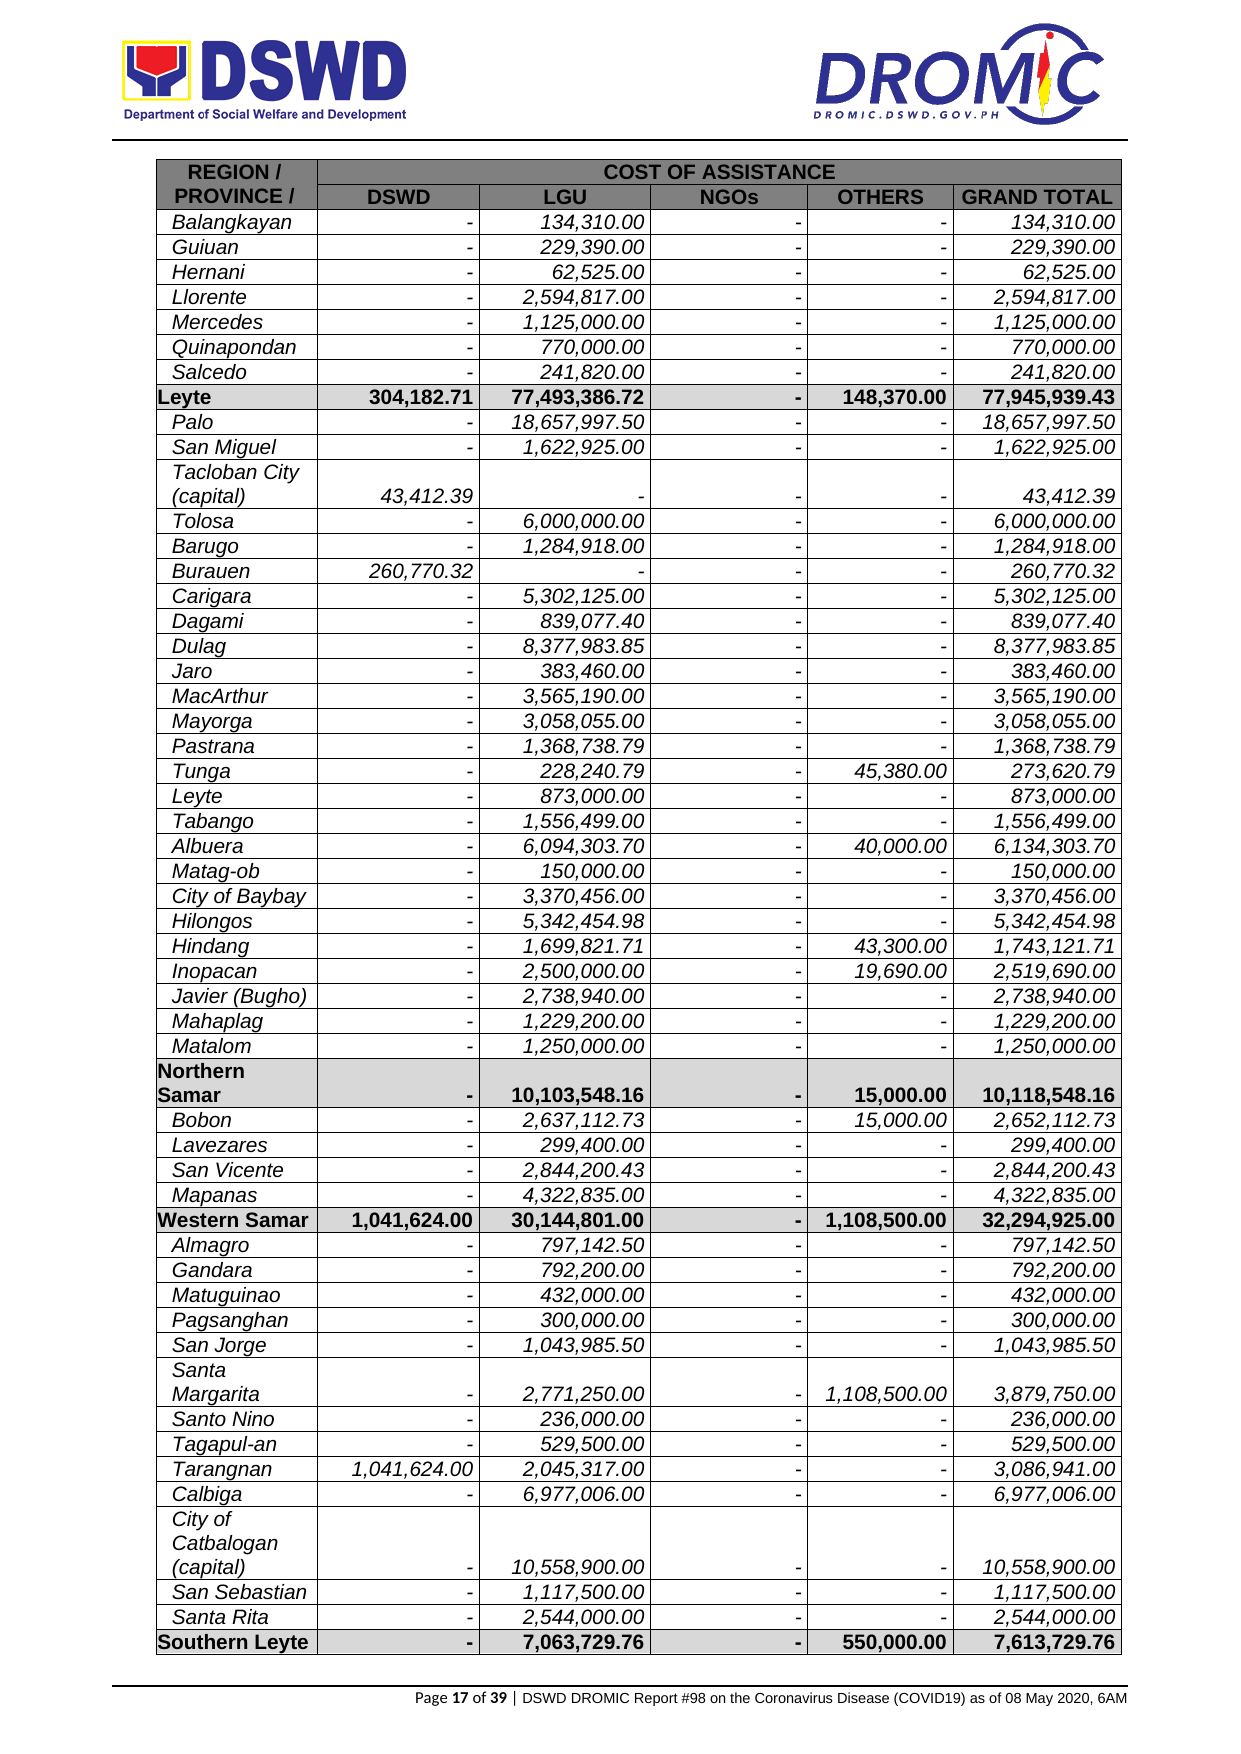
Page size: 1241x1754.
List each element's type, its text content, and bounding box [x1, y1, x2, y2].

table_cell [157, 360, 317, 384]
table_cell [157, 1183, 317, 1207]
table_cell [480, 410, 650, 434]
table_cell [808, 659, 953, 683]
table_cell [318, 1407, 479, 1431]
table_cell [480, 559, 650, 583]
picture [781, 23, 1133, 125]
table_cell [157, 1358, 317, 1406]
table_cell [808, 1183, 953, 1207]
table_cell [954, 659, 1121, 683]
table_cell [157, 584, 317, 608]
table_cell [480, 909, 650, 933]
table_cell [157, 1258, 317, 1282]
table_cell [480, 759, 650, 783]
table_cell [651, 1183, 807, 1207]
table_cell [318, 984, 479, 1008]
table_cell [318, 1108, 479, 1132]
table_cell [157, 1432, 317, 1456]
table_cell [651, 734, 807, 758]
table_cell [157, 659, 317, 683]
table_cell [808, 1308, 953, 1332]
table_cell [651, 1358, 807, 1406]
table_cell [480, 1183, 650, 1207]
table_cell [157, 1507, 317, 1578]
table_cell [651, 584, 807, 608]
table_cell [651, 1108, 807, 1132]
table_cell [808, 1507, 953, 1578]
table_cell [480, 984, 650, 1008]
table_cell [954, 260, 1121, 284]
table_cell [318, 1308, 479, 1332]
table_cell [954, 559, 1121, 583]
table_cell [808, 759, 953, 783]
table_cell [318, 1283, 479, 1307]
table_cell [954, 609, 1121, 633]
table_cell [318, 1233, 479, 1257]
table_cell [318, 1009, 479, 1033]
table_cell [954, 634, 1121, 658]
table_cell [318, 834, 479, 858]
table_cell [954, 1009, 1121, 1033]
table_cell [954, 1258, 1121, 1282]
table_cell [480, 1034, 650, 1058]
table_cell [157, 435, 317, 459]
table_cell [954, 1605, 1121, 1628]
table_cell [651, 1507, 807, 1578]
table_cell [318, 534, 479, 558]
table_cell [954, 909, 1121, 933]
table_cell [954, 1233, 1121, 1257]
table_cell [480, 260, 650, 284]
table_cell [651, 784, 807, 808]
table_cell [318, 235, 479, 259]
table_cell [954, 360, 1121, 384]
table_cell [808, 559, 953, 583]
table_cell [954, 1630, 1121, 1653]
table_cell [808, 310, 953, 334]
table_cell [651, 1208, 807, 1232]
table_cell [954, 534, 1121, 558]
table_header COST OF ASSISTANCE [318, 160, 1121, 184]
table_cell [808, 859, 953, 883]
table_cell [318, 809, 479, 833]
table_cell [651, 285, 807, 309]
picture [112, 37, 417, 125]
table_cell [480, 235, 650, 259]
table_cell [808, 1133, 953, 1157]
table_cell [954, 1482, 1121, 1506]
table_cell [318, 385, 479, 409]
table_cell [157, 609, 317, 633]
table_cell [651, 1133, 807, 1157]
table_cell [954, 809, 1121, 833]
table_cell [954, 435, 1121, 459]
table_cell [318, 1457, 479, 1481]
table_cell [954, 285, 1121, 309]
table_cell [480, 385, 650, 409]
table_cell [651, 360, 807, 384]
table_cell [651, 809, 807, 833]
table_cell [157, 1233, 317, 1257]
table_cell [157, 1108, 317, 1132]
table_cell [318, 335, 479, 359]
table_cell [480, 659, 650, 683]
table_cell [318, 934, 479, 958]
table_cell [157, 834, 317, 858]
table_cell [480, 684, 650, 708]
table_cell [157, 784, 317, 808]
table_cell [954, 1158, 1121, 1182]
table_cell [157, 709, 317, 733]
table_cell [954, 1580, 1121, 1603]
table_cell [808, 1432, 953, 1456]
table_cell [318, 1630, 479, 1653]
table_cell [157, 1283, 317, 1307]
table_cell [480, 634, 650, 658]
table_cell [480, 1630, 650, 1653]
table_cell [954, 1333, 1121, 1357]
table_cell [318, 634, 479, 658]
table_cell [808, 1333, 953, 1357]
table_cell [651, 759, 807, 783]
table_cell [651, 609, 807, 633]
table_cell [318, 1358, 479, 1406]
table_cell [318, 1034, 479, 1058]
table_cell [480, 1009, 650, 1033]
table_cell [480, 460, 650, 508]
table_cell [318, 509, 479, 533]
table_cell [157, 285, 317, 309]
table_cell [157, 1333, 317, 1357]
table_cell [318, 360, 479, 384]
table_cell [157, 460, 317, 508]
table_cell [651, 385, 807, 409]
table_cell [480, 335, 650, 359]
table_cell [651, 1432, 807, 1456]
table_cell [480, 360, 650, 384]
table_cell OTHERS [808, 185, 953, 209]
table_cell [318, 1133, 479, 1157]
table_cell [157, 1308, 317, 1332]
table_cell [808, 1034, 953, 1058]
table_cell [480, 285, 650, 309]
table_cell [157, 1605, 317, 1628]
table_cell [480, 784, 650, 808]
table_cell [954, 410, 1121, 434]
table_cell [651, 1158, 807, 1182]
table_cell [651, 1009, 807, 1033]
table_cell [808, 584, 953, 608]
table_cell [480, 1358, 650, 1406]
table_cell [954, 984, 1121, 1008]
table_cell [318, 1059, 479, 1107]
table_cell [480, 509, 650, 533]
table_cell DSWD [318, 185, 479, 209]
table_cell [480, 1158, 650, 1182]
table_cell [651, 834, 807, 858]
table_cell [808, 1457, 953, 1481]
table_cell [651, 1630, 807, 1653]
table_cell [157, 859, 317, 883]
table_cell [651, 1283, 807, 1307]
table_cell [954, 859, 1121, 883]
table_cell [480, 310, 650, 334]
table_cell GRAND TOTAL [954, 185, 1121, 209]
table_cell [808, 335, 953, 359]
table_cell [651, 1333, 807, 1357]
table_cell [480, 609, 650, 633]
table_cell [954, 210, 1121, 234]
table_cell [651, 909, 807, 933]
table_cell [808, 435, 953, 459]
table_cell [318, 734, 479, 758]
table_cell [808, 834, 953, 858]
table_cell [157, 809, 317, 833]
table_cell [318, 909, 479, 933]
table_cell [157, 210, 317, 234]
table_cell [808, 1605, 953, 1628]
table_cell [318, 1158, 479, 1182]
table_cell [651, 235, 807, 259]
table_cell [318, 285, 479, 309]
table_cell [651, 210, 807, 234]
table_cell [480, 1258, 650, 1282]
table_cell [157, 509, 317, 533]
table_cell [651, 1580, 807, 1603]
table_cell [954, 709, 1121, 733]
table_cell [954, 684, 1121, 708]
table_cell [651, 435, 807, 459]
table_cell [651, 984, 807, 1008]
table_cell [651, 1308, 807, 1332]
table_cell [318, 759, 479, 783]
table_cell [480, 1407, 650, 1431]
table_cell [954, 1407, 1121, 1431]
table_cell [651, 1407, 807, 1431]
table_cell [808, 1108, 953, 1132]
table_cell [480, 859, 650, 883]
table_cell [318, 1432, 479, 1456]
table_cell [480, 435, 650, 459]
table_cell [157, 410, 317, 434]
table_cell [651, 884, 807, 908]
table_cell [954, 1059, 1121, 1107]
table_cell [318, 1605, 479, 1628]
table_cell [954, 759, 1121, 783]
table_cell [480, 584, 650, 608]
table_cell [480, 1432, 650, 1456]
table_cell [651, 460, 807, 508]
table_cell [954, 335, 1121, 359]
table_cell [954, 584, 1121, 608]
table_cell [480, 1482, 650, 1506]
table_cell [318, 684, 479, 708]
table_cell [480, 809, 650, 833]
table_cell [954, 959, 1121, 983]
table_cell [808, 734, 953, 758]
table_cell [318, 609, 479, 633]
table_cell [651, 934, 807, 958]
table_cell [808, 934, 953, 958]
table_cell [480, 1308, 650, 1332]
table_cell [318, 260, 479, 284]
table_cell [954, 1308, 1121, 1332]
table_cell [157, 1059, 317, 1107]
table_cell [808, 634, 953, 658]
table_header REGION / PROVINCE / MUNICIPALITY [157, 160, 317, 209]
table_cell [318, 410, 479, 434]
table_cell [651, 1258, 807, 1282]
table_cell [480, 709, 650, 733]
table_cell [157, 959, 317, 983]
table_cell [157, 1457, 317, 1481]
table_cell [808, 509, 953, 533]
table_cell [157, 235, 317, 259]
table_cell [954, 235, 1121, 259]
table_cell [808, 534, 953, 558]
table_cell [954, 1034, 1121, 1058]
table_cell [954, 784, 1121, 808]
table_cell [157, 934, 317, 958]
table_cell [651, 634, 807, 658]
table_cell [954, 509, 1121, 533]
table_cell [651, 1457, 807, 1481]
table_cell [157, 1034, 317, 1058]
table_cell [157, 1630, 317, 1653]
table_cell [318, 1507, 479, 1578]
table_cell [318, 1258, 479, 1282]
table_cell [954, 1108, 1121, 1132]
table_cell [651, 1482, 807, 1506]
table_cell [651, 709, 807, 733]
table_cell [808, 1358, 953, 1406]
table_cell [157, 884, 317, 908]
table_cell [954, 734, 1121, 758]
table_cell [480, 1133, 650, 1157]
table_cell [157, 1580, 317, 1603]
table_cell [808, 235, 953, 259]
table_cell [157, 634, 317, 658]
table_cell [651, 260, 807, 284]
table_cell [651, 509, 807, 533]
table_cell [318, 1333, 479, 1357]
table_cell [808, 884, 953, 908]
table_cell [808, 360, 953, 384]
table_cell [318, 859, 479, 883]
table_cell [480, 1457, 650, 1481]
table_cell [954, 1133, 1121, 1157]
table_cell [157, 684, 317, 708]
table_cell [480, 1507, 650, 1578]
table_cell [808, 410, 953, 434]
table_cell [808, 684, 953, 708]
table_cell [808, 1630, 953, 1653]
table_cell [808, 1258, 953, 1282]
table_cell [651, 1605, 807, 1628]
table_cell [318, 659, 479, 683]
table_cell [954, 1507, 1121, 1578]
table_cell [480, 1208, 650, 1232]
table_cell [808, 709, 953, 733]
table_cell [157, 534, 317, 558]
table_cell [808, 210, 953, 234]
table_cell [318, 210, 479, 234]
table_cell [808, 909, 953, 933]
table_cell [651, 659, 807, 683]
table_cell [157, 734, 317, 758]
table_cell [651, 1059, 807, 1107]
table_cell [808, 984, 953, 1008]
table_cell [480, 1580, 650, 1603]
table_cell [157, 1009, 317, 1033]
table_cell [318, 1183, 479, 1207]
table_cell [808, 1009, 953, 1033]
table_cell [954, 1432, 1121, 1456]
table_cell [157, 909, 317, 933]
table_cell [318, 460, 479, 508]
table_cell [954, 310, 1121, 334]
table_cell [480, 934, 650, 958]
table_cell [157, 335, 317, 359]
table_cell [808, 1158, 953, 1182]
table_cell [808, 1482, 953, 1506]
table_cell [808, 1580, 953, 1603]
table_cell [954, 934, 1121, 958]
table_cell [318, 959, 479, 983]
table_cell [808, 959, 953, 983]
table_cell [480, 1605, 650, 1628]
table_cell NGOs [651, 185, 807, 209]
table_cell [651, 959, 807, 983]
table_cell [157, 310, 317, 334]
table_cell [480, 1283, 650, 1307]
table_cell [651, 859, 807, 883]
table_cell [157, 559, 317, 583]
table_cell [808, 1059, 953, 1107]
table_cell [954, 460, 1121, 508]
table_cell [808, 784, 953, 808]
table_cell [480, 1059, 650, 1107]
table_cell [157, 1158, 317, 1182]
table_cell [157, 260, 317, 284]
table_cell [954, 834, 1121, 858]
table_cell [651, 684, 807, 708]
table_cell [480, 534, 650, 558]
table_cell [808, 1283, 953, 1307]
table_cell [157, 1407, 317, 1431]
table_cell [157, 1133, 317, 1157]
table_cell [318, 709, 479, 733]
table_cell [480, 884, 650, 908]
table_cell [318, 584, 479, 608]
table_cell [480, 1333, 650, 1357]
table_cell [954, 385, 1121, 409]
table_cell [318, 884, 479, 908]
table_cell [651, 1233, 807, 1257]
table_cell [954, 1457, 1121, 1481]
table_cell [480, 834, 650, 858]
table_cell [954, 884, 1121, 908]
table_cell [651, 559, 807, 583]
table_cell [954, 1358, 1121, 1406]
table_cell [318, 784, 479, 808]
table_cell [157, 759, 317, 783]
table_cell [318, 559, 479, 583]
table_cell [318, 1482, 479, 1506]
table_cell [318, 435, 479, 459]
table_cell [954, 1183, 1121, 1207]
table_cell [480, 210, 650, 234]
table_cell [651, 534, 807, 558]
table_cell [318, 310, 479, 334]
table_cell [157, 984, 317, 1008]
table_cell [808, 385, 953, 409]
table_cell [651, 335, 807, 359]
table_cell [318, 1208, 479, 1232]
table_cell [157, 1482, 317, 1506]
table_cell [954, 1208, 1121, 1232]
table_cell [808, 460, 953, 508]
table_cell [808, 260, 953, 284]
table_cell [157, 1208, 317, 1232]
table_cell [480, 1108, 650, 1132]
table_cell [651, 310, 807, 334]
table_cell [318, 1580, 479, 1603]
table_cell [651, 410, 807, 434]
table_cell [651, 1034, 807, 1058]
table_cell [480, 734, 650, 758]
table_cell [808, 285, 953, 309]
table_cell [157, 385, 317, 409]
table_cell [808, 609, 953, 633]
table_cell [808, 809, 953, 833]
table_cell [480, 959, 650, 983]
table_cell LGU [480, 185, 650, 209]
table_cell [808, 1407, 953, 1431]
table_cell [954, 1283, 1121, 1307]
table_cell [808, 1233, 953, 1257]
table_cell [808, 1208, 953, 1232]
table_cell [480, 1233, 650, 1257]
